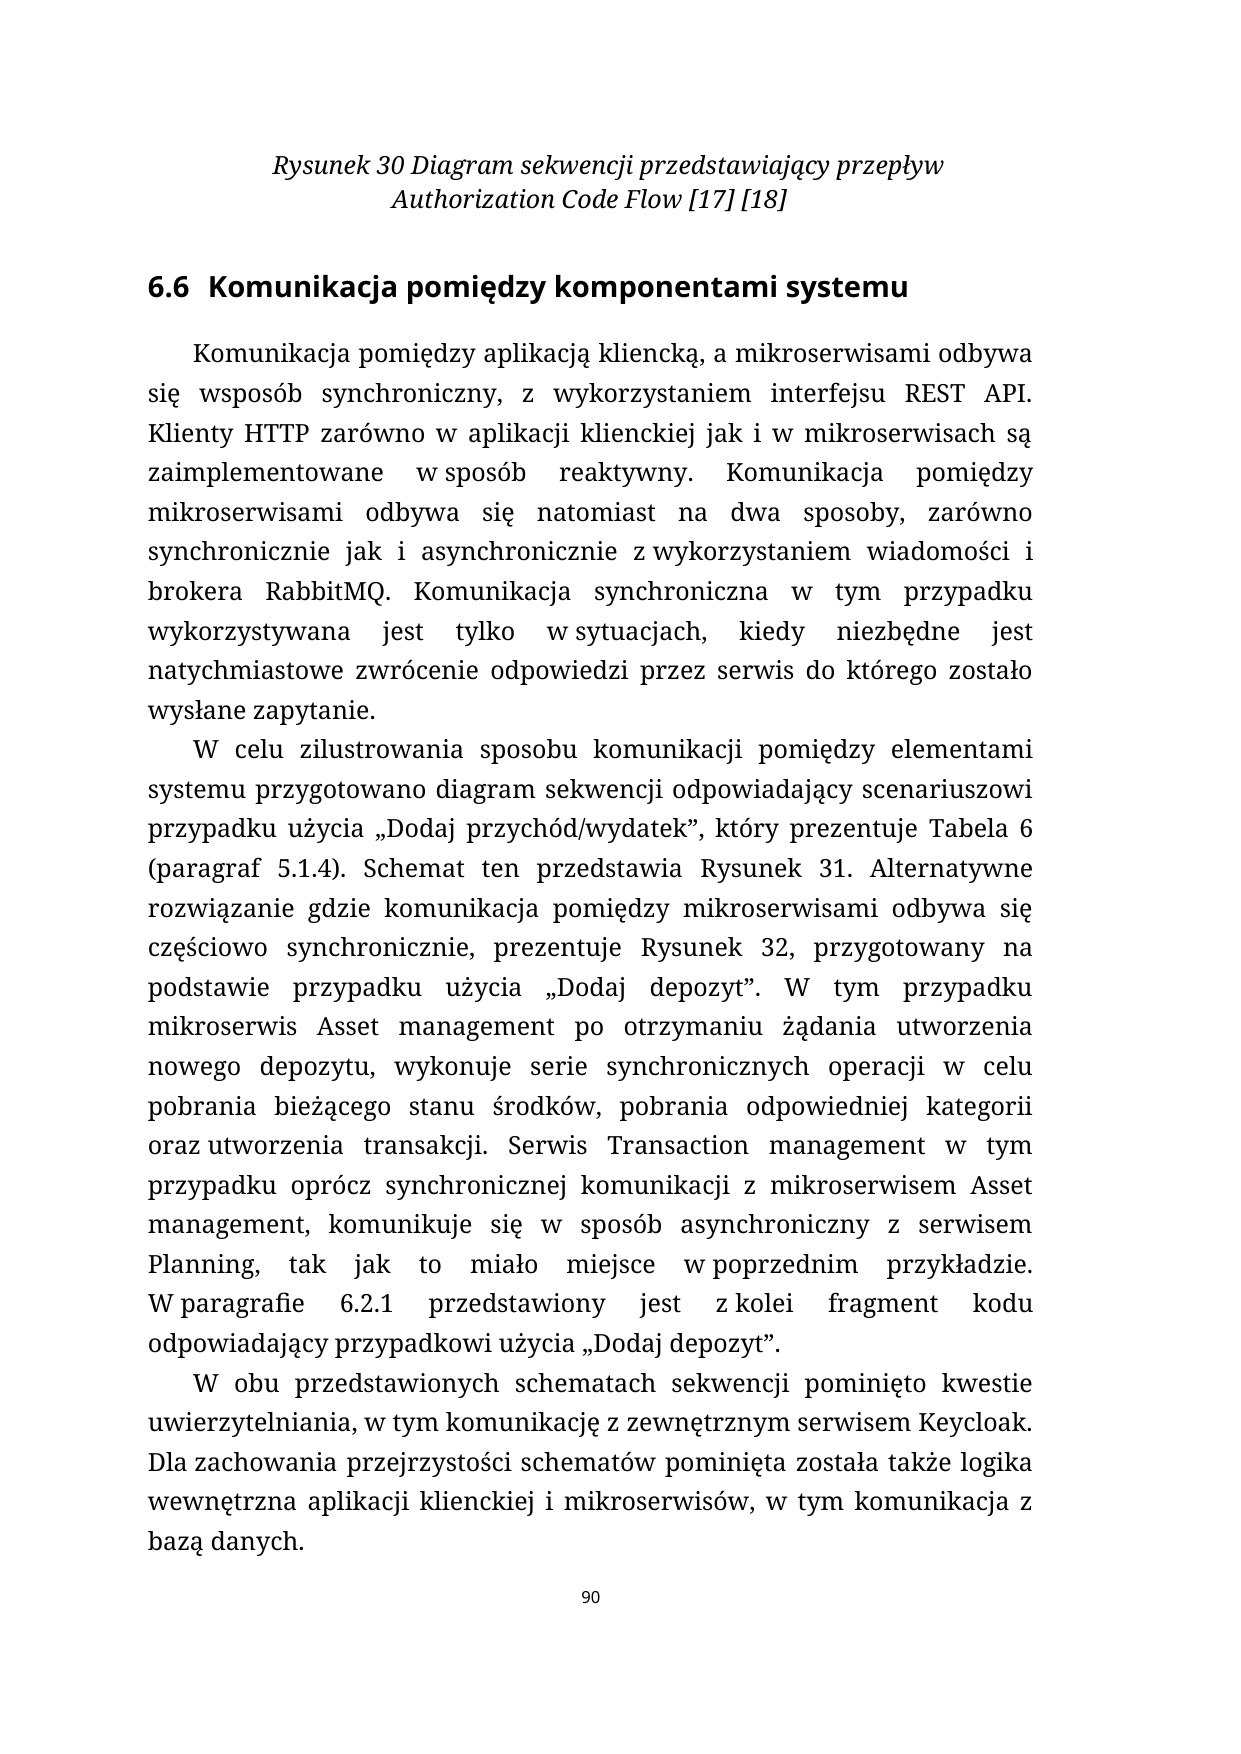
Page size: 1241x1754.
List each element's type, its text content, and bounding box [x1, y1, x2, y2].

text Komunikacja pomiędzy aplikacją kliencką, a mikroserwisami odbywa się wsposób synchroniczny, z wykorzystaniem interfejsu REST API. Klienty HTTP zarówno w aplikacji klienckiej jak i w mikroserwisach są zaimplementowane w sposób reaktywny. Komunikacja pomiędzy mikroserwisami odbywa się natomiast na dwa sposoby, zarówno synchronicznie jak i asynchronicznie z wykorzystaniem wiadomości i brokera RabbitMQ. Komunikacja synchroniczna w tym przypadku wykorzystywana jest tylko w sytuacjach, kiedy niezbędne jest natychmiastowe zwrócenie odpowiedzi przez serwis do którego zostało wysłane zapytanie. [148, 331, 1033, 726]
text W obu przedstawionych schematach sekwencji pominięto kwestie uwierzytelniania, w tym komunikację z zewnętrznym serwisem Keycloak. Dla zachowania przejrzystości schematów pominięta została także logika wewnętrzna aplikacji klienckiej i mikroserwisów, w tym komunikacja z bazą danych. [148, 1360, 1033, 1558]
subtitle Komunikacja pomiędzy komponentami systemu [148, 266, 1033, 306]
text Rysunek 30 Diagram sekwencji przedstawiający przepływ Authorization Code Flow [148, 148, 1033, 216]
text W celu zilustrowania sposobu komunikacji pomiędzy elementami systemu przygotowano diagram sekwencji odpowiadający scenariuszowi przypadku użycia „Dodaj przychód/wydatek”, który prezentuje Tabela 6 (paragraf 5.1.4). Schemat ten przedstawia Rysunek 31. Alternatywne rozwiązanie gdzie komunikacja pomiędzy mikroserwisami odbywa się częściowo synchronicznie, prezentuje Rysunek 32, przygotowany na podstawie przypadku użycia „Dodaj depozyt”. W tym przypadku mikroserwis Asset management po otrzymaniu żądania utworzenia nowego depozytu, wykonuje serie synchronicznych operacji w celu pobrania bieżącego stanu środków, pobrania odpowiedniej kategorii oraz utworzenia transakcji. Serwis Transaction management w tym przypadku oprócz synchronicznej komunikacji z mikroserwisem Asset management, komunikuje się w sposób asynchroniczny z serwisem Planning, tak jak to miało miejsce w poprzednim przykładzie. W paragrafie 6.2.1 przedstawiony jest z kolei fragment kodu odpowiadający przypadkowi użycia „Dodaj depozyt”. [148, 726, 1033, 1360]
